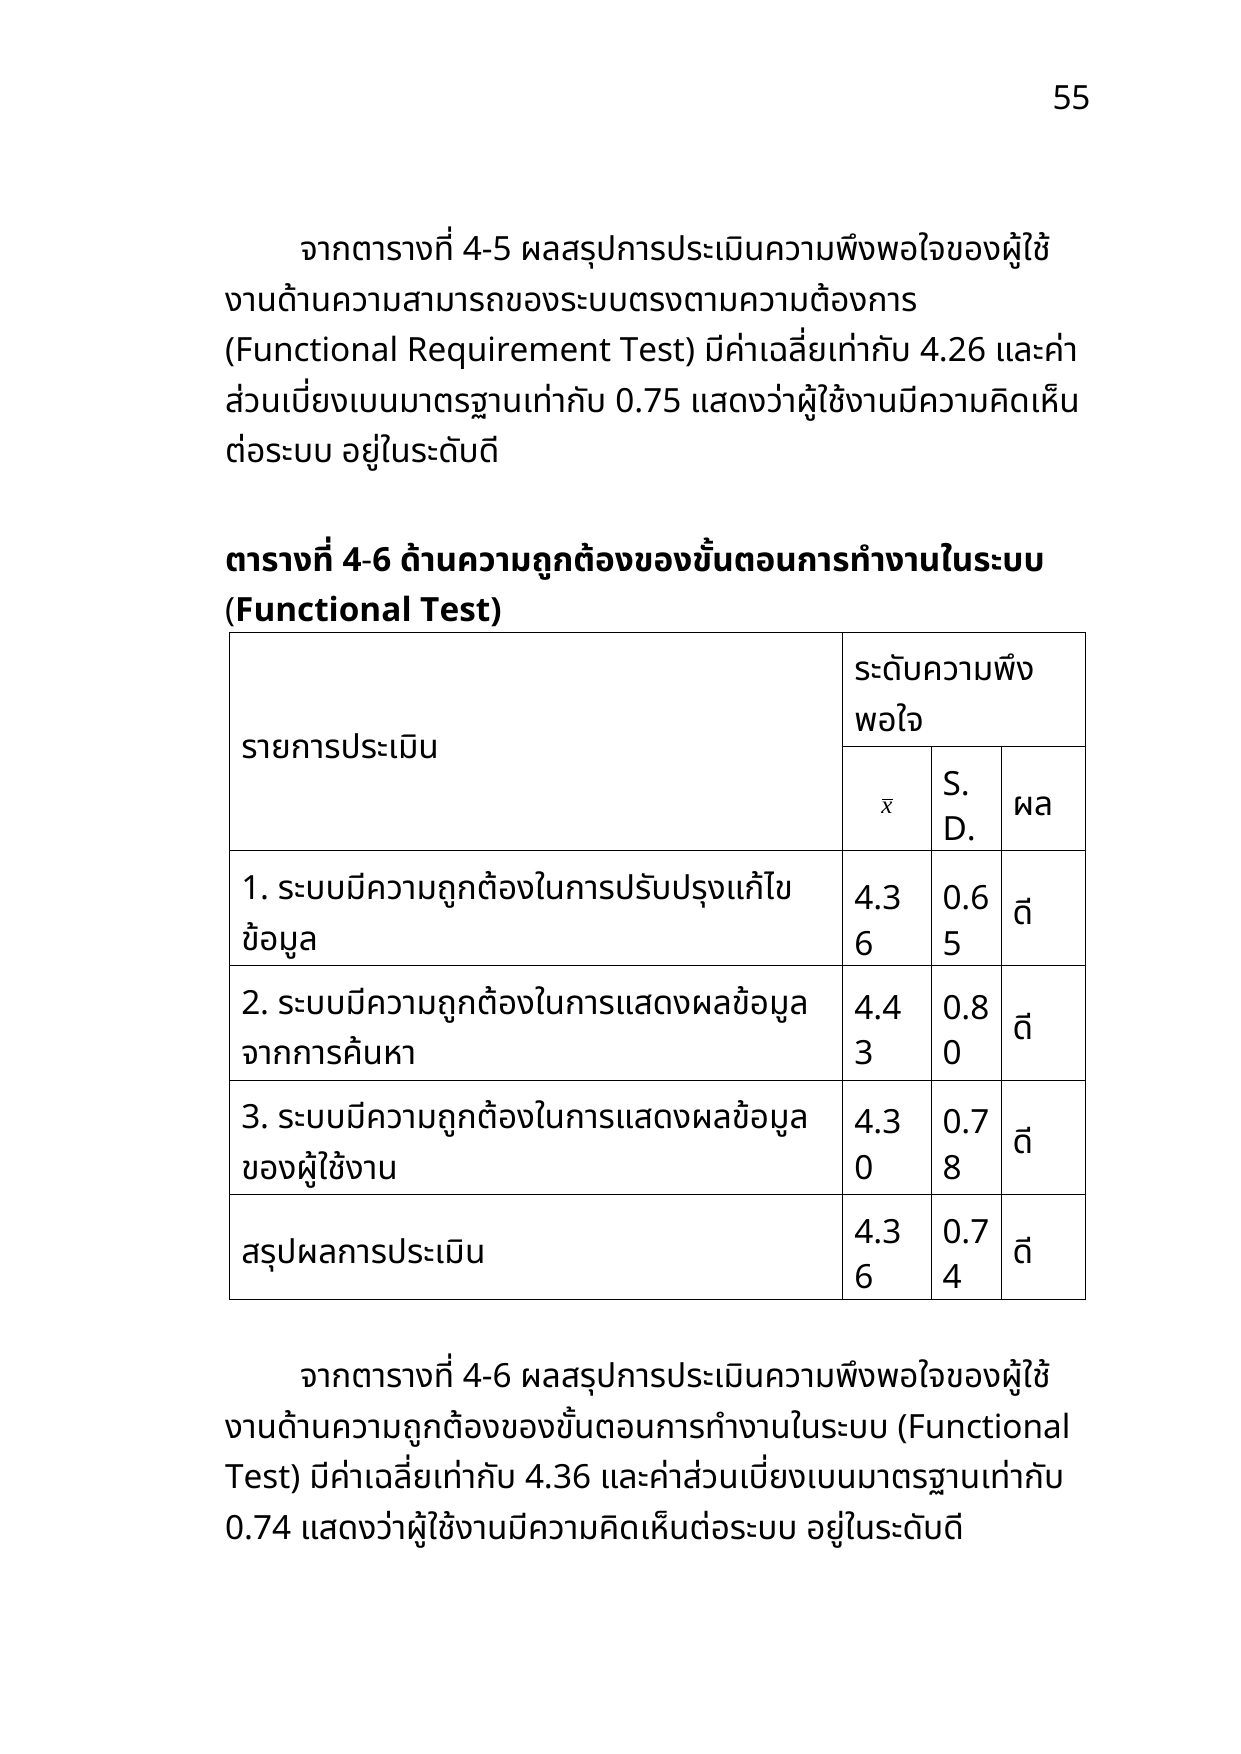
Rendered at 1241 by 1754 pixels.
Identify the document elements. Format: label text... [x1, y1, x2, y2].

table_header ระดับความพึงพอใจ [843, 633, 1085, 746]
table_cell 0.74 [932, 1195, 1001, 1298]
table_cell 4.43 [843, 966, 931, 1079]
table_cell S.D. [932, 747, 1001, 850]
table_header รายการประเมิน [230, 633, 842, 850]
table_cell 4.36 [843, 1195, 931, 1298]
table_cell 1. ระบบมีความถูกต้องในการปรับปรุงแก้ไขข้อมูล [230, 851, 842, 965]
table_cell ผล [1002, 747, 1085, 850]
table_cell [843, 747, 931, 850]
table_cell 0.65 [932, 851, 1001, 965]
table_cell 3. ระบบมีความถูกต้องในการแสดงผลข้อมูลของผู้ใช้งาน [230, 1081, 842, 1194]
table_cell 2. ระบบมีความถูกต้องในการแสดงผลข้อมูลจากการค้นหา [230, 966, 842, 1079]
table_cell 0.78 [932, 1081, 1001, 1194]
table_cell ดี [1002, 1195, 1085, 1298]
table_cell 4.36 [843, 851, 931, 965]
table_cell ดี [1002, 851, 1085, 965]
table_cell ดี [1002, 966, 1085, 1079]
table_cell สรุปผลการประเมิน [230, 1195, 842, 1298]
text จากตารางที่ 4-6 ผลสรุปการประเมินความพึงพอใจของผู้ใช้งานด้านความถูกต้องของขั้นตอนการทำงานในระบบ (Functional Test) มีค่าเฉลี่ยเท่ากับ 4.36 และค่าส่วนเบี่ยงเบนมาตรฐานเท่ากับ 0.74 แสดงว่าผู้ใช้งานมีความคิดเห็นต่อระบบ อยู่ในระดับดี [225, 1352, 1090, 1554]
table_cell 4.30 [843, 1081, 931, 1194]
text ตารางที่ 4-6 ด้านความถูกต้องของขั้นตอนการทำงานในระบบ (Functional Test) [225, 536, 1090, 632]
table_cell 0.80 [932, 966, 1001, 1079]
text จากตารางที่ 4-5 ผลสรุปการประเมินความพึงพอใจของผู้ใช้งานด้านความสามารถของระบบตรงตามความต้องการ (Functional Requirement Test) มีค่าเฉลี่ยเท่ากับ 4.26 และค่าส่วนเบี่ยงเบนมาตรฐานเท่ากับ 0.75 แสดงว่าผู้ใช้งานมีความคิดเห็นต่อระบบ อยู่ในระดับดี [225, 225, 1090, 478]
table_cell ดี [1002, 1081, 1085, 1194]
